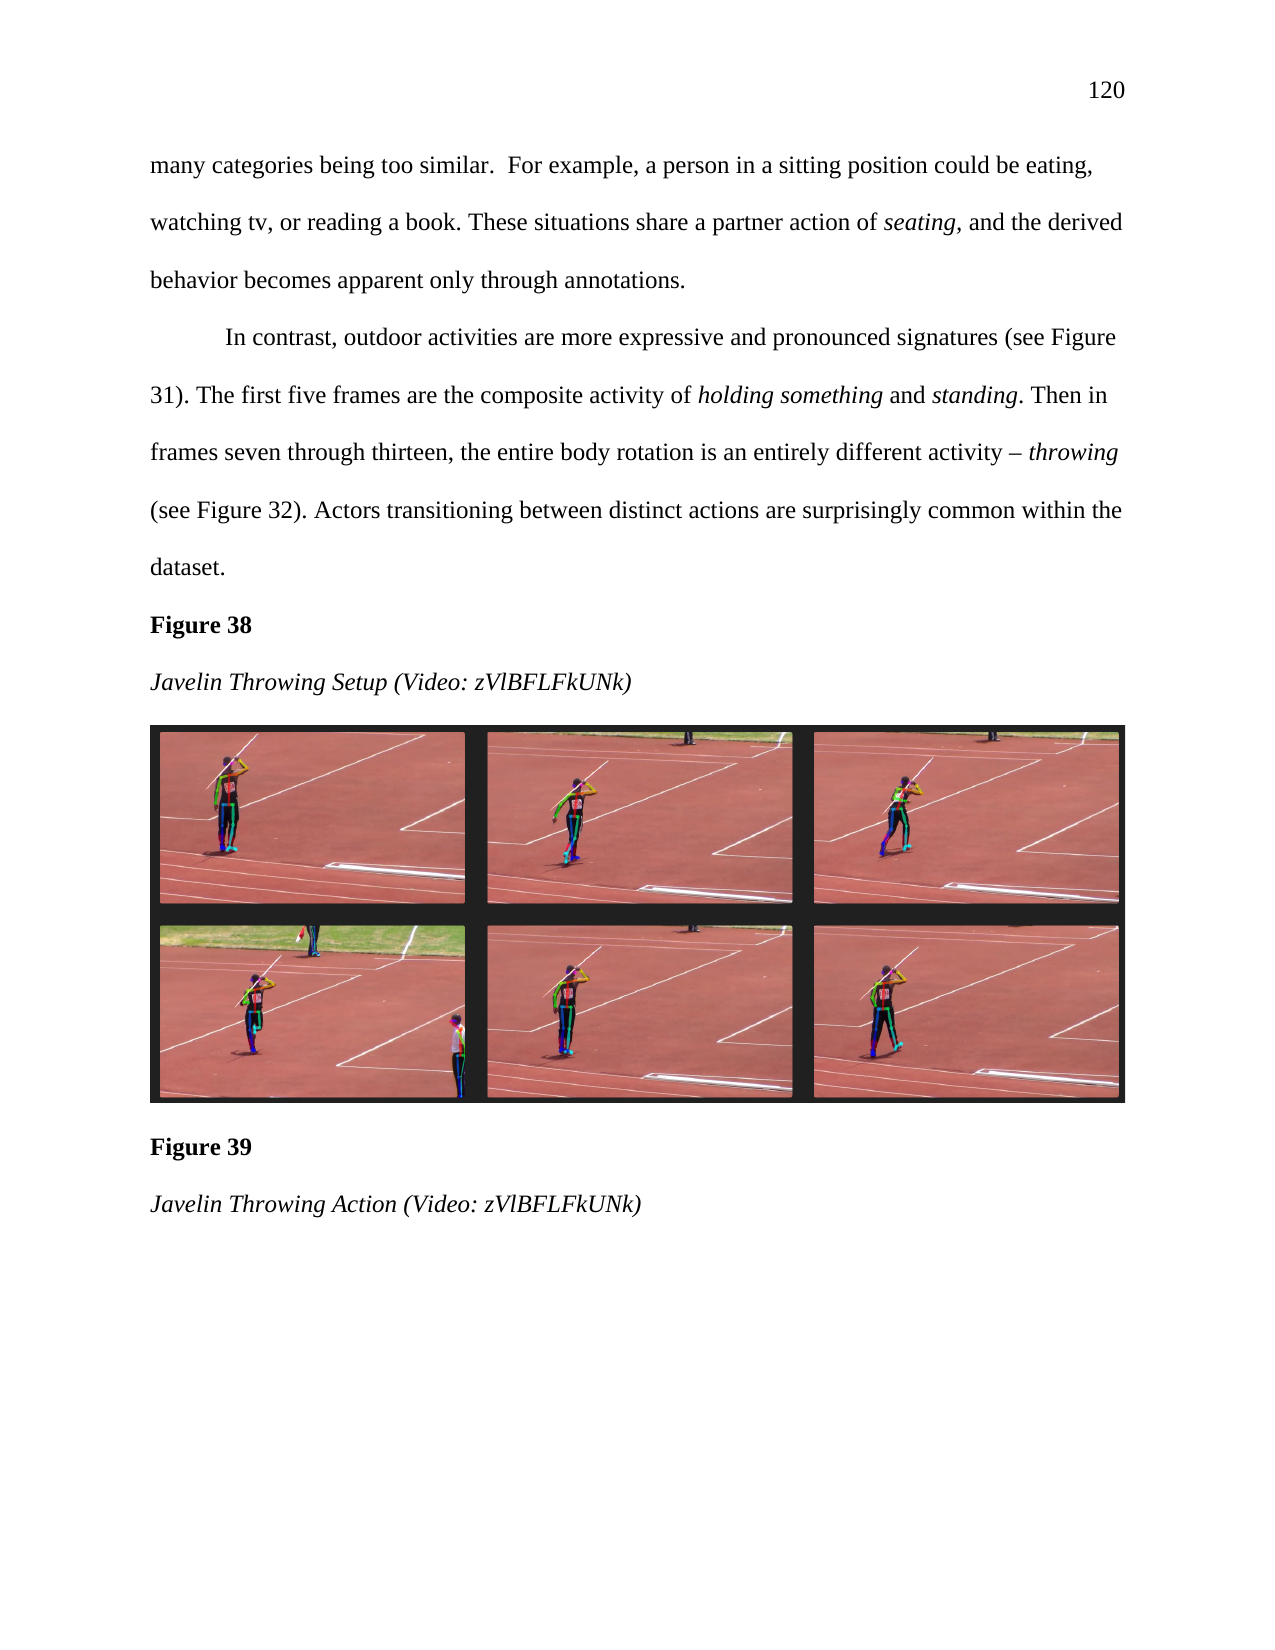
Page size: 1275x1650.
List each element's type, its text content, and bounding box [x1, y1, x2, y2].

text Figure 39 Javelin Throwing Action (Video: zVlBFLFkUNk) [150, 1132, 1125, 1218]
text In contrast, outdoor activities are more expressive and pronounced signatures (see Figure 31). The first five frames are the composite activity of holding something and standing. Then in frames seven through thirteen, the entire body rotation is an entirely different activity – throwing (see Figure 32). Actors transitioning between distinct actions are surprisingly common within the dataset. [150, 322, 1125, 581]
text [150, 150, 1125, 294]
picture [150, 725, 1125, 1103]
text Figure 38 Javelin Throwing Setup (Video: zVlBFLFkUNk) [150, 610, 1125, 696]
